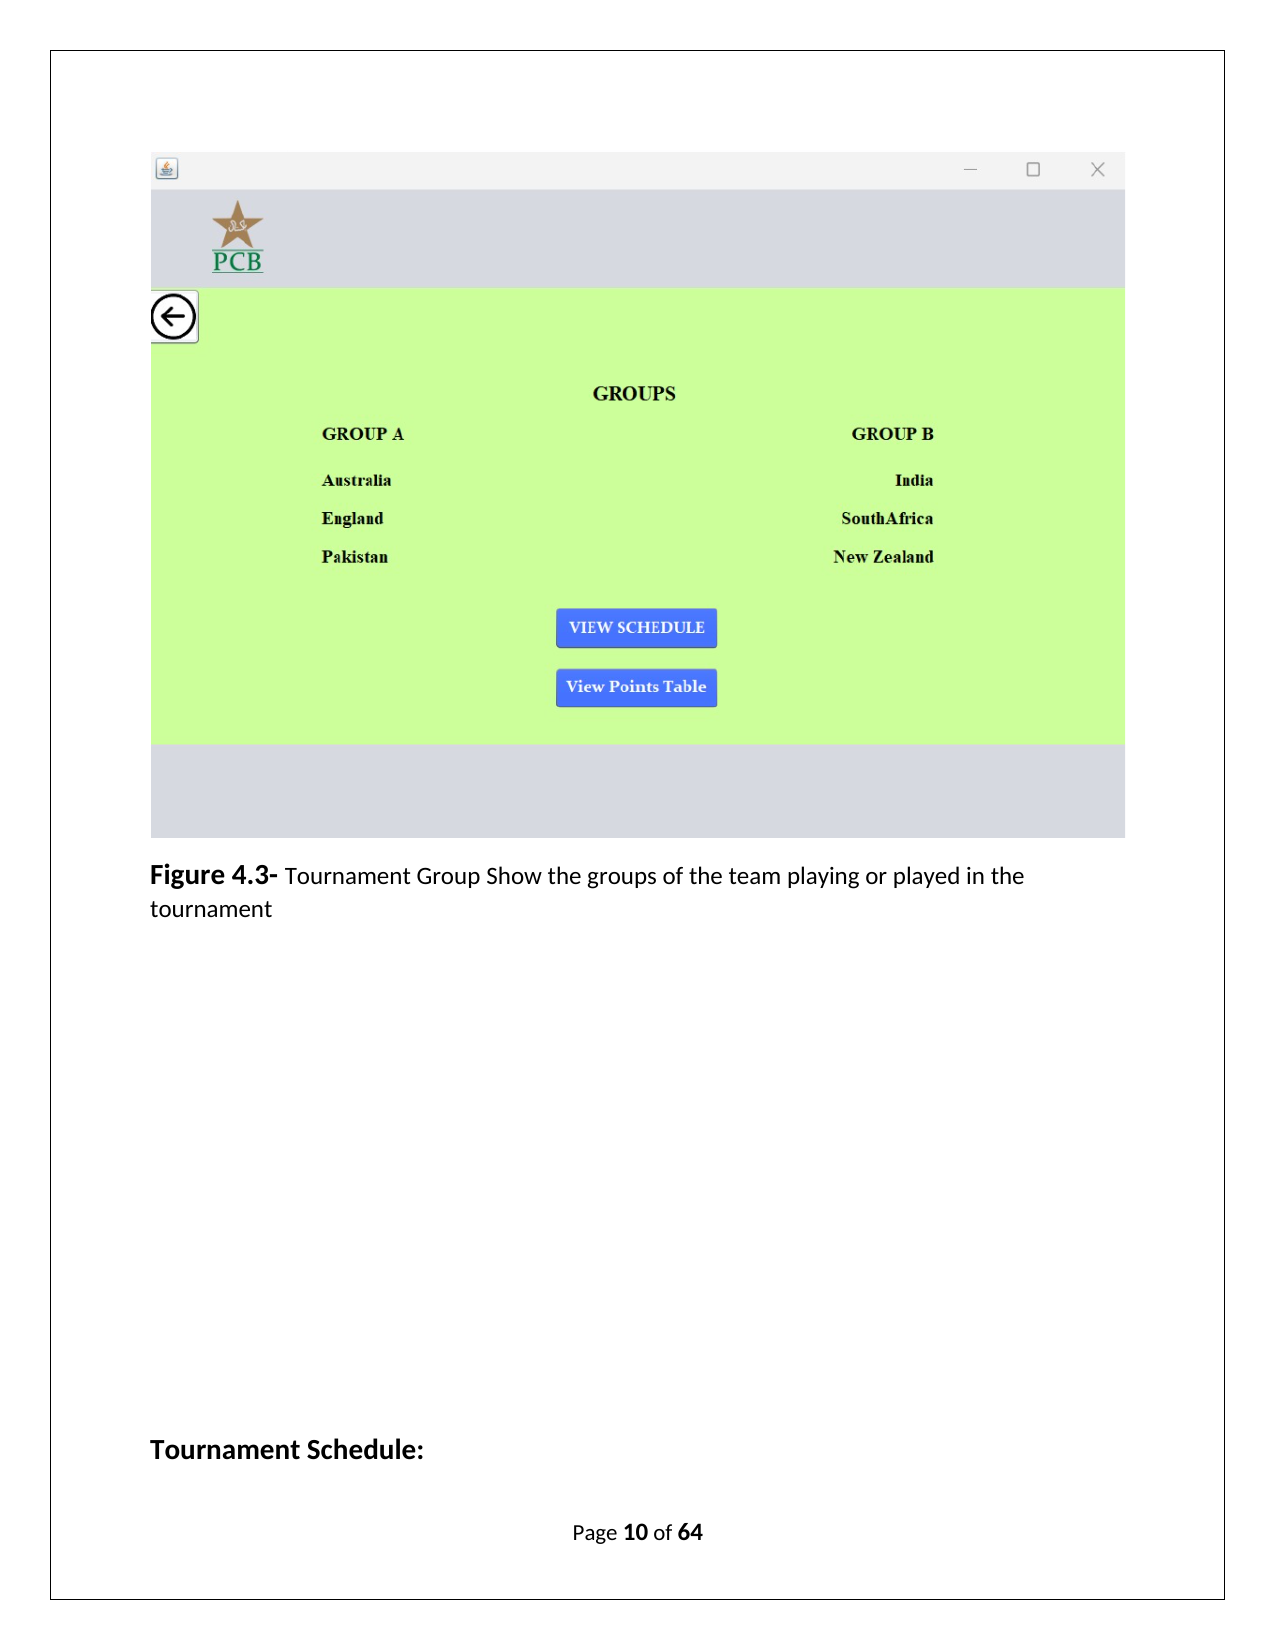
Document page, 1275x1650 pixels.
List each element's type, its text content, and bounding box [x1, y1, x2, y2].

picture [150, 150, 1125, 838]
text Tournament Schedule: [150, 1431, 1125, 1467]
text Figure 4.3- Tournament Group Show the groups of the team playing or played in the tournament [150, 856, 1125, 924]
